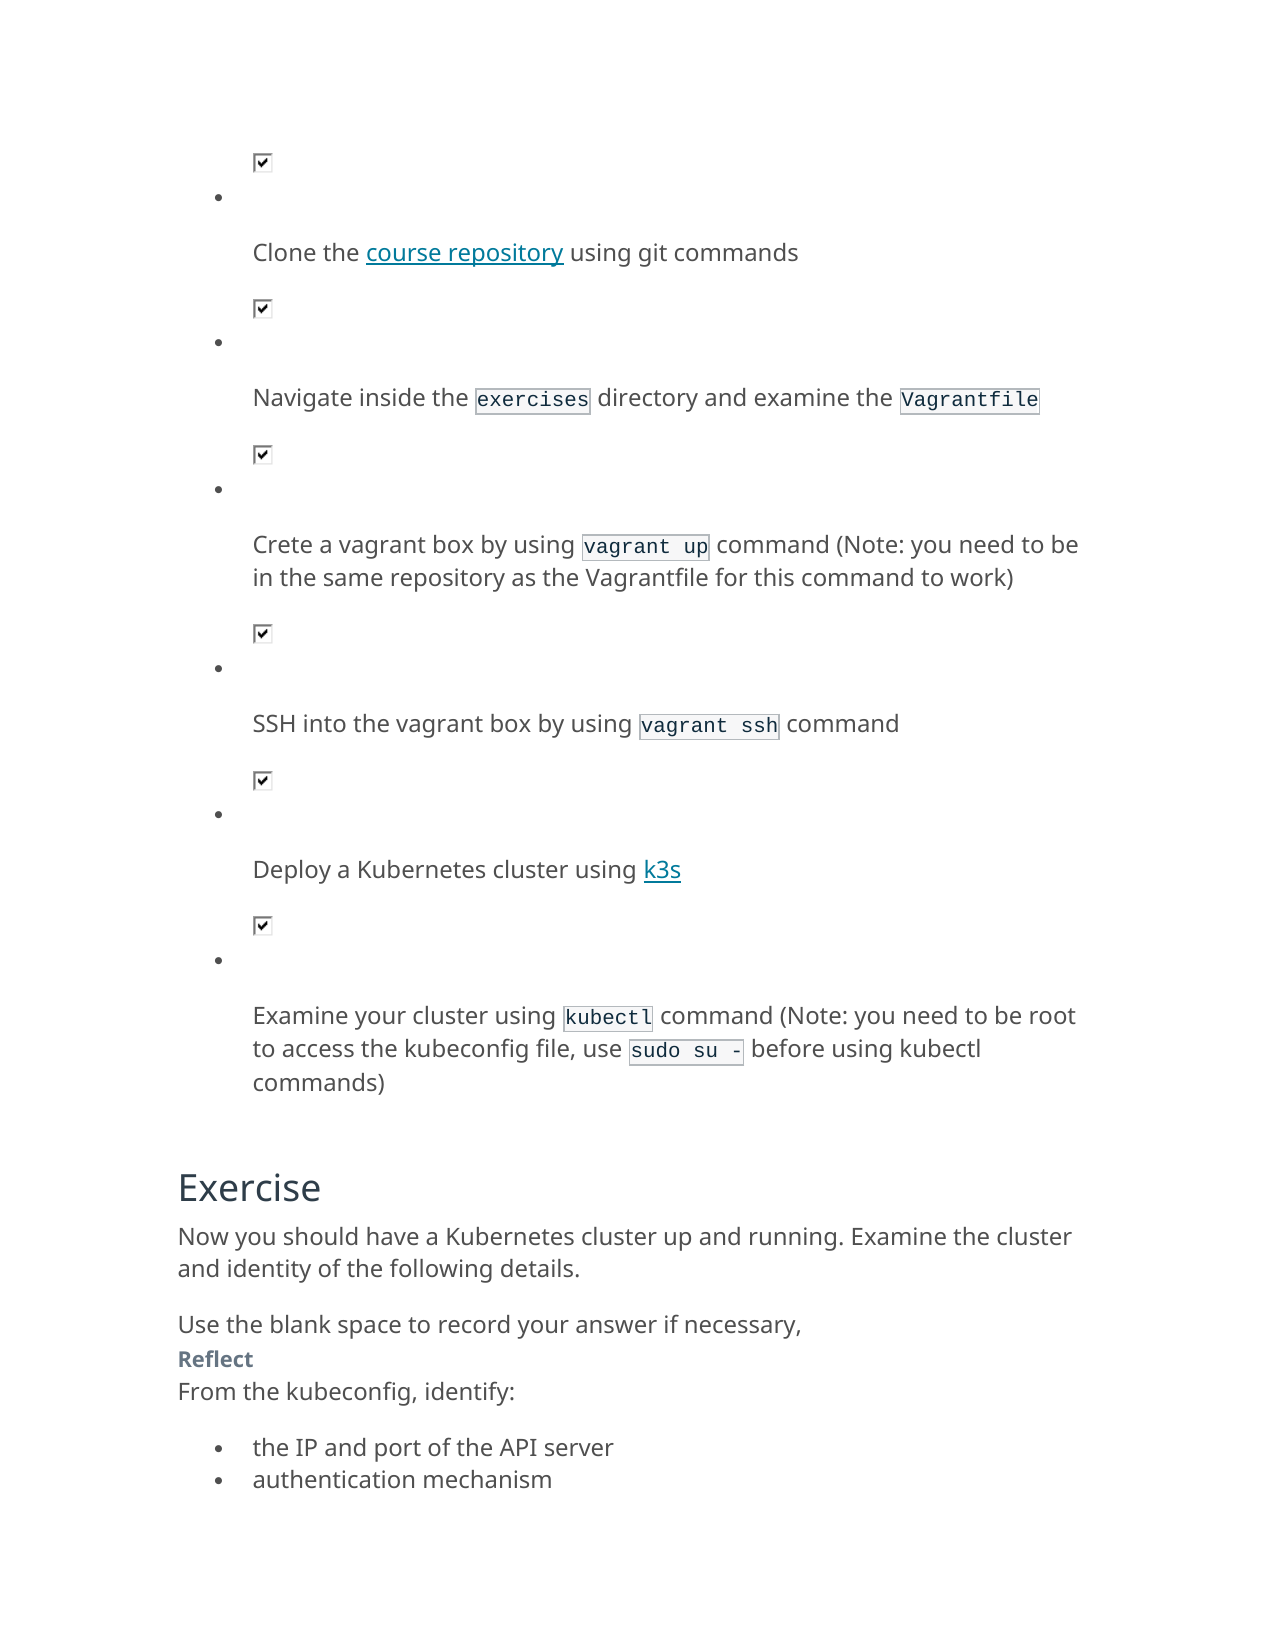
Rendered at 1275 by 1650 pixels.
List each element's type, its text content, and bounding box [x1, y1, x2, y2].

text Clone the course repository using git commands [252, 236, 1098, 268]
text Examine your cluster using kubectl command (Note: you need to be root to access the kubeconfig file, use sudo su - before using kubectl commands) [252, 999, 1098, 1098]
text SSH into the vagrant box by using vagrant ssh command [252, 707, 1098, 740]
text From the kubeconfig, identify: [177, 1374, 1098, 1407]
subtitle Reflect [177, 1341, 1098, 1374]
list authentication mechanism [215, 1463, 1098, 1496]
text Now you should have a Kubernetes cluster up and running. Examine the cluster and identity of the following details. [177, 1220, 1098, 1285]
list the IP and port of the API server [215, 1430, 1098, 1463]
text Use the blank space to record your answer if necessary, [177, 1308, 1098, 1341]
text Deploy a Kubernetes cluster using k3s [252, 853, 1098, 886]
subtitle Exercise [177, 1161, 1098, 1212]
text Navigate inside the exercises directory and examine the Vagrantfile [252, 381, 1098, 415]
text Crete a vagrant box by using vagrant up command (Note: you need to be in the same repository as the Vagrantfile for this command to work) [252, 528, 1098, 594]
